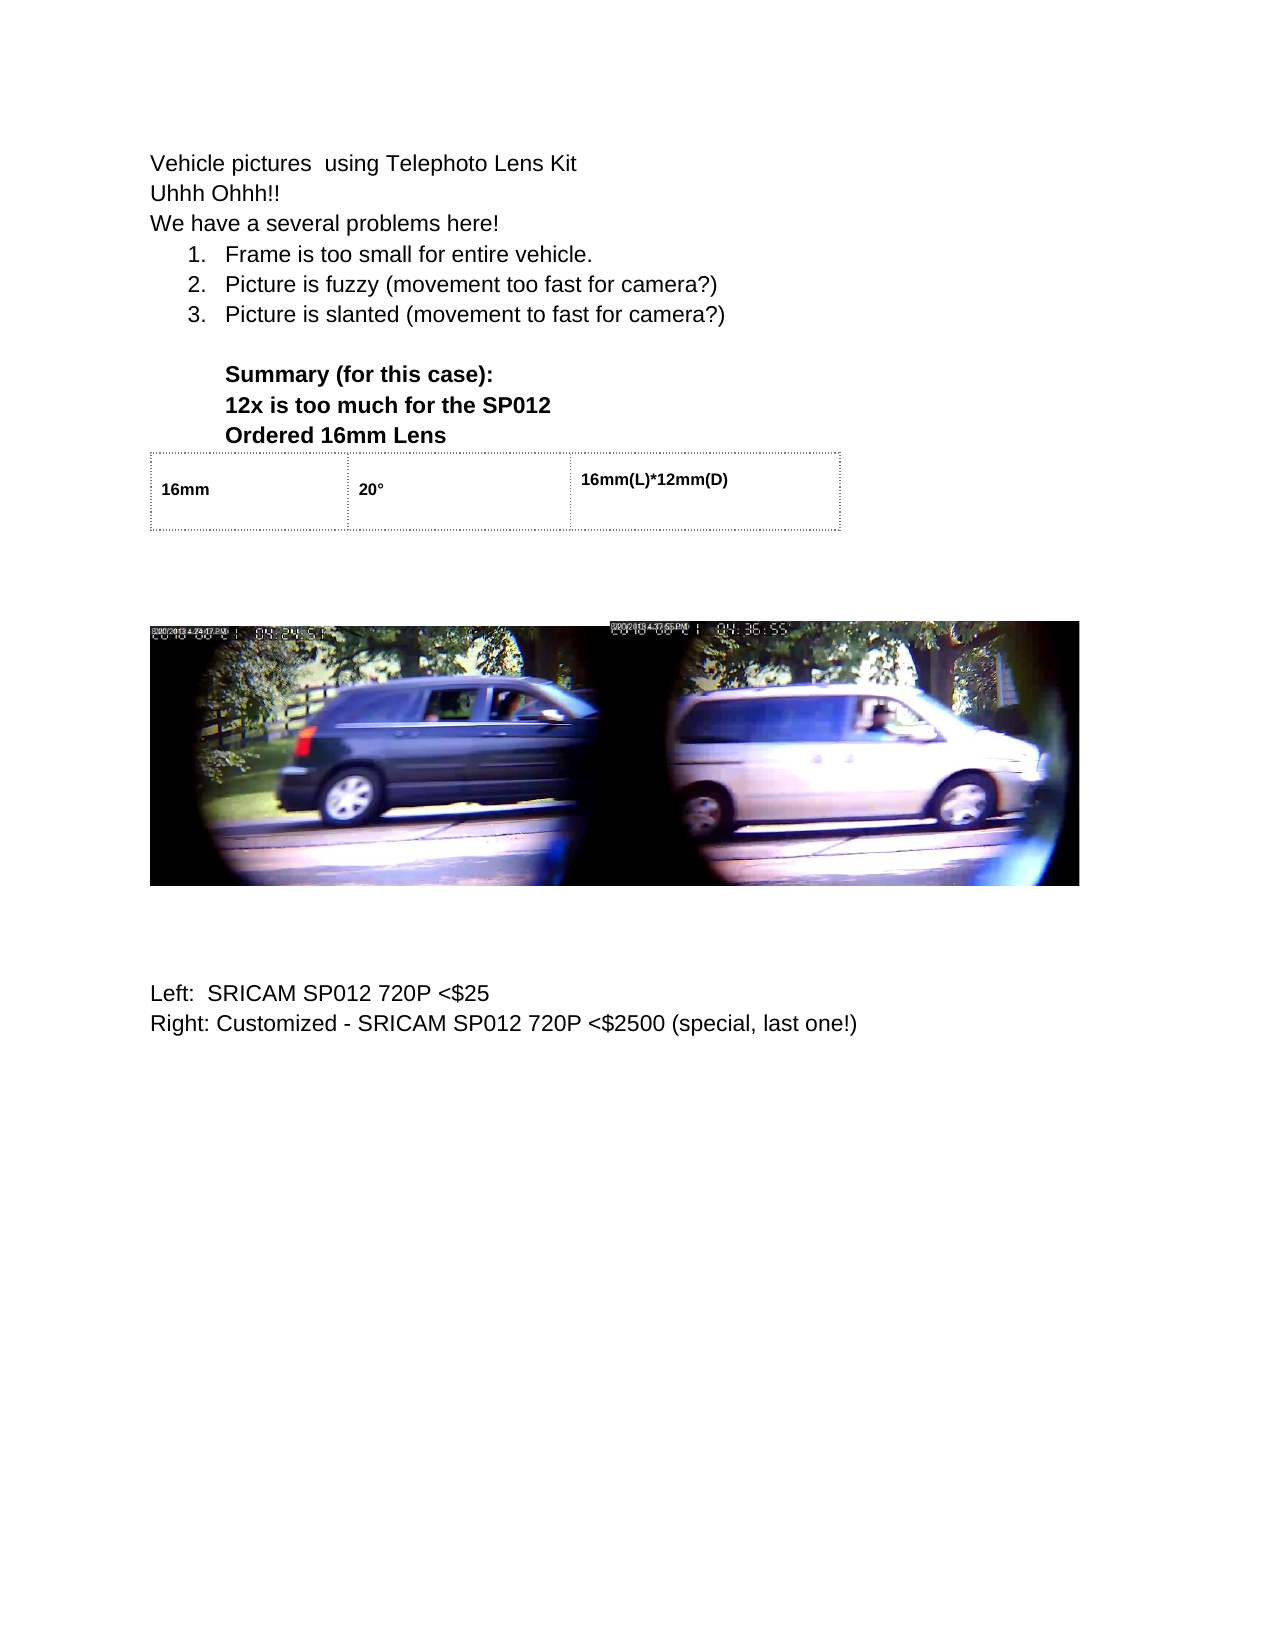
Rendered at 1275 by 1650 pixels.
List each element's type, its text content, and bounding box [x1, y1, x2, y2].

table_header 16mm(L)*12mm(D) [570, 452, 840, 529]
text 12x is too much for the SP012 [225, 392, 1125, 418]
list Picture is fuzzy (movement too fast for camera?) [187, 271, 1125, 297]
text We have a several problems here! [150, 210, 1125, 237]
text Summary (for this case): [225, 361, 1125, 388]
list Picture is slanted (movement to fast for camera?) [187, 301, 1125, 327]
text Vehicle pictures using Telephoto Lens Kit [150, 150, 1125, 176]
text Right: Customized - SRICAM SP012 720P <$2500 (special, last one!) [150, 1010, 1125, 1036]
text Uhhh Ohhh!! [150, 180, 1125, 207]
picture [150, 621, 1080, 886]
text Ordered 16mm Lens [225, 422, 1125, 448]
table_header 20° [348, 452, 570, 529]
text Left: SRICAM SP012 720P <$25 [150, 980, 1125, 1006]
table_header 16mm [151, 452, 348, 529]
list Frame is too small for entire vehicle. [187, 241, 1125, 267]
